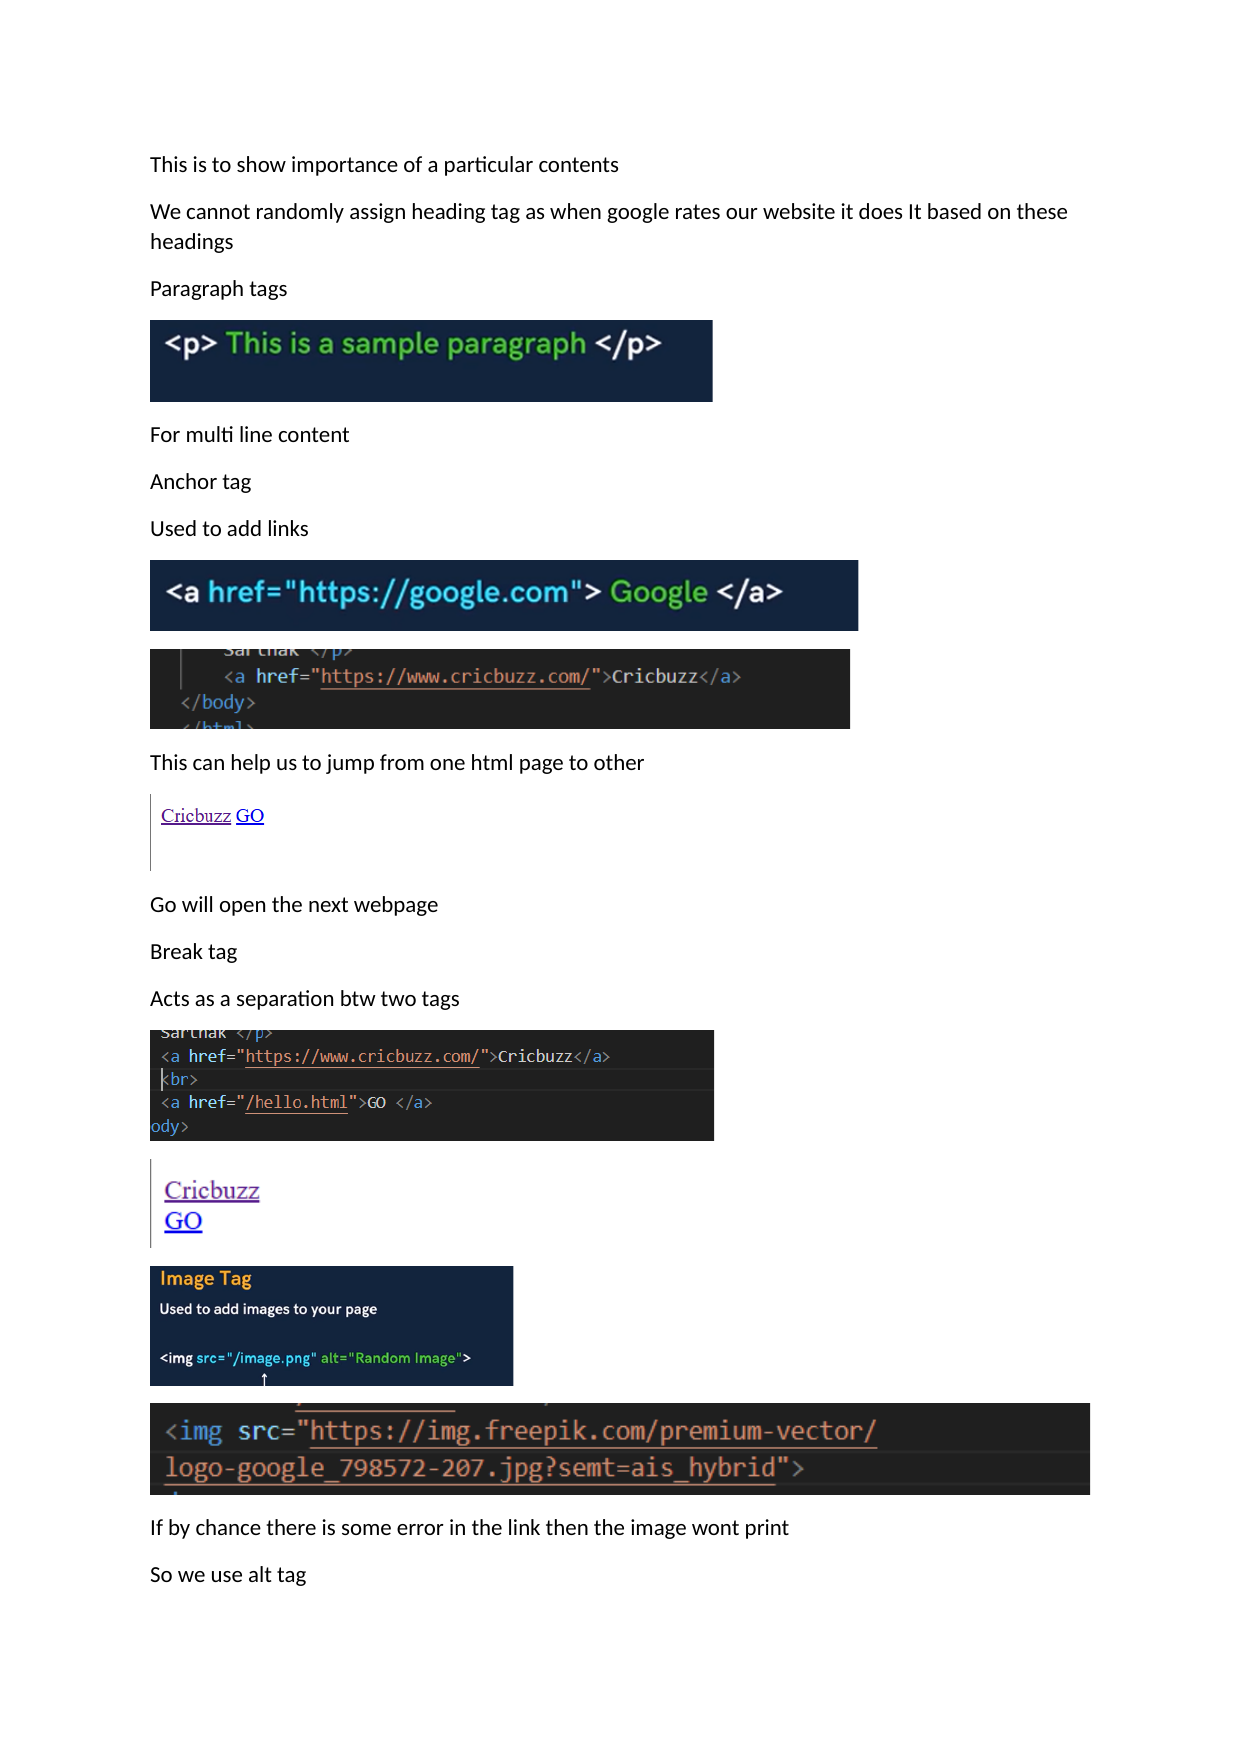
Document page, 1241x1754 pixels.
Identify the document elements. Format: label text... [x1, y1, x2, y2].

picture [150, 1159, 407, 1248]
picture [150, 320, 713, 402]
text Used to add links [150, 514, 1090, 542]
text For multi line content [150, 420, 1090, 448]
picture [150, 1266, 514, 1386]
picture [150, 794, 352, 871]
text If by chance there is some error in the link then the image wont print [150, 1513, 1090, 1542]
text Go will open the next webpage [150, 890, 1090, 918]
text Anchor tag [150, 467, 1090, 495]
text So we use alt tag [150, 1560, 1090, 1588]
text We cannot randomly assign heading tag as when google rates our website it does It based on these headings [150, 197, 1090, 255]
text Break tag [150, 937, 1090, 965]
picture [150, 560, 859, 631]
text Acts as a separation btw two tags [150, 984, 1090, 1012]
picture [150, 1403, 1091, 1495]
picture [150, 649, 851, 729]
picture [150, 1030, 715, 1141]
text This is to show importance of a particular contents [150, 150, 1090, 178]
text This can help us to jump from one html page to other [150, 748, 1090, 776]
text Paragraph tags [150, 274, 1090, 302]
